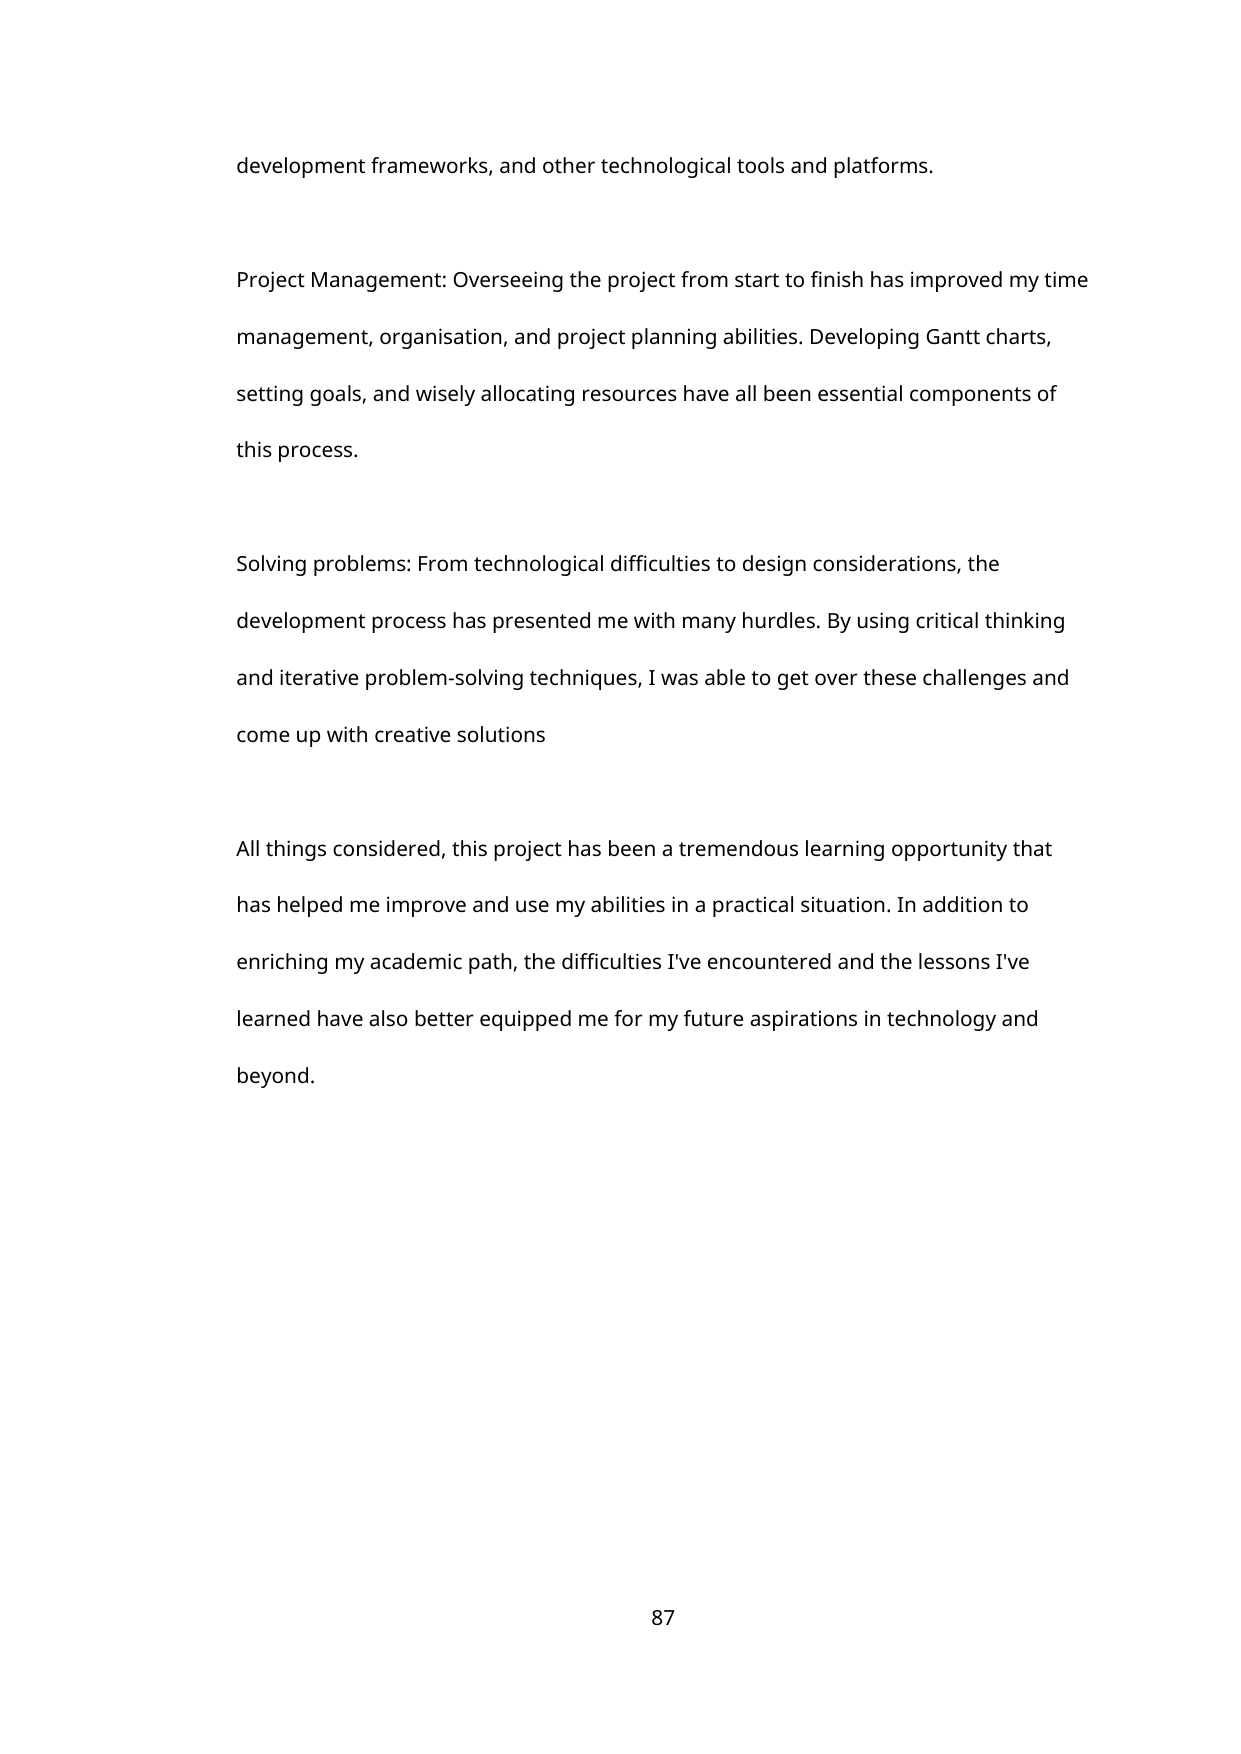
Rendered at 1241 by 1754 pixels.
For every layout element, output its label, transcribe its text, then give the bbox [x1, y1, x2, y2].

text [236, 151, 1090, 748]
text All things considered, this project has been a tremendous learning opportunity that has helped me improve and use my abilities in a practical situation. In addition to enriching my academic path, the difficulties I've encountered and the lessons I've learned have also better equipped me for my future aspirations in technology and beyond. [236, 834, 1090, 1090]
